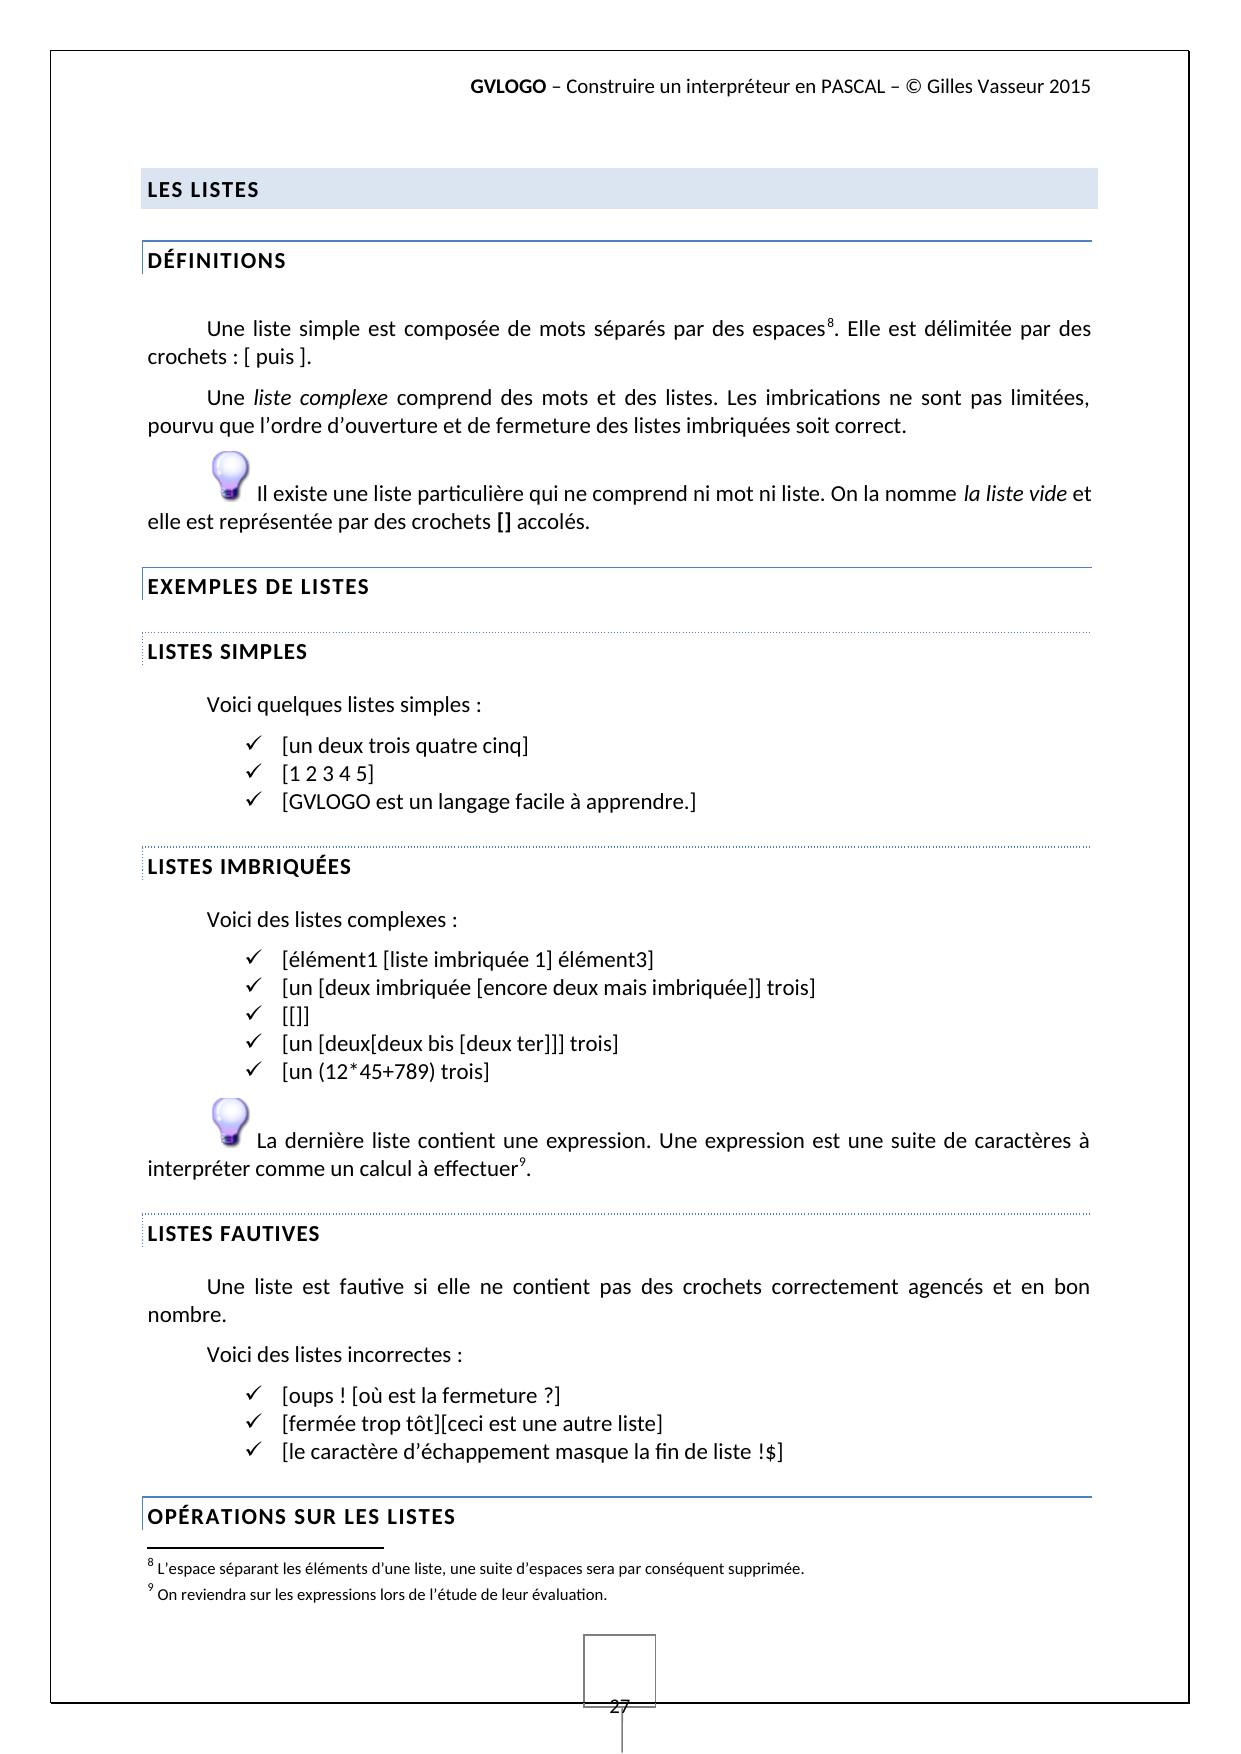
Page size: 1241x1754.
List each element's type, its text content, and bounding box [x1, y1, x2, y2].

text Une liste complexe comprend des mots et des listes. Les imbrications ne sont pas limitées, pourvu que l’ordre d’ouverture et de fermeture des listes imbriquées soit correct. [147, 383, 1092, 439]
list [GVLOGO est un langage facile à apprendre.] [244, 787, 1092, 815]
text Une liste est fautive si elle ne contient pas des crochets correctement agencés et en bon nombre. [147, 1272, 1092, 1328]
subtitle Listes imbriquées [142, 846, 1092, 880]
picture [206, 451, 257, 502]
list [oups ! [où est la fermeture ?] [244, 1381, 1092, 1409]
subtitle Définitions [143, 242, 1092, 274]
text Une liste simple est composée de mots séparés par des espaces. Elle est délimitée par des crochets : [ puis ]. [147, 314, 1092, 371]
text La dernière liste contient une expression. Une expression est une suite de caractères à interpréter comme un calcul à effectuer. [147, 1098, 1092, 1182]
list [un (12*45+789) trois] [244, 1057, 1092, 1086]
subtitle Listes fautives [142, 1213, 1092, 1247]
subtitle Opérations sur les listes [143, 1498, 1092, 1530]
text Voici quelques listes simples : [147, 690, 1092, 718]
list [élément1 [liste imbriquée 1] élément3] [244, 945, 1092, 973]
text Voici des listes complexes : [147, 905, 1092, 933]
list [1 2 3 4 5] [244, 759, 1092, 787]
list [[]] [244, 1001, 1092, 1029]
list [un [deux[deux bis [deux ter]]] trois] [244, 1029, 1092, 1057]
list [le caractère d’échappement masque la fin de liste !$] [244, 1437, 1092, 1465]
list [un deux trois quatre cinq] [244, 731, 1092, 759]
subtitle Listes simples [142, 632, 1092, 665]
subtitle Exemples de listes [143, 568, 1092, 600]
text Voici des listes incorrectes : [147, 1340, 1092, 1368]
list [fermée trop tôt][ceci est une autre liste] [244, 1409, 1092, 1437]
subtitle Les listes [148, 175, 1092, 203]
text Il existe une liste particulière qui ne comprend ni mot ni liste. On la nomme la liste vide et elle est représentée par des crochets [] accolés. [147, 452, 1092, 535]
list [un [deux imbriquée [encore deux mais imbriquée]] trois] [244, 973, 1092, 1001]
picture [206, 1098, 257, 1148]
